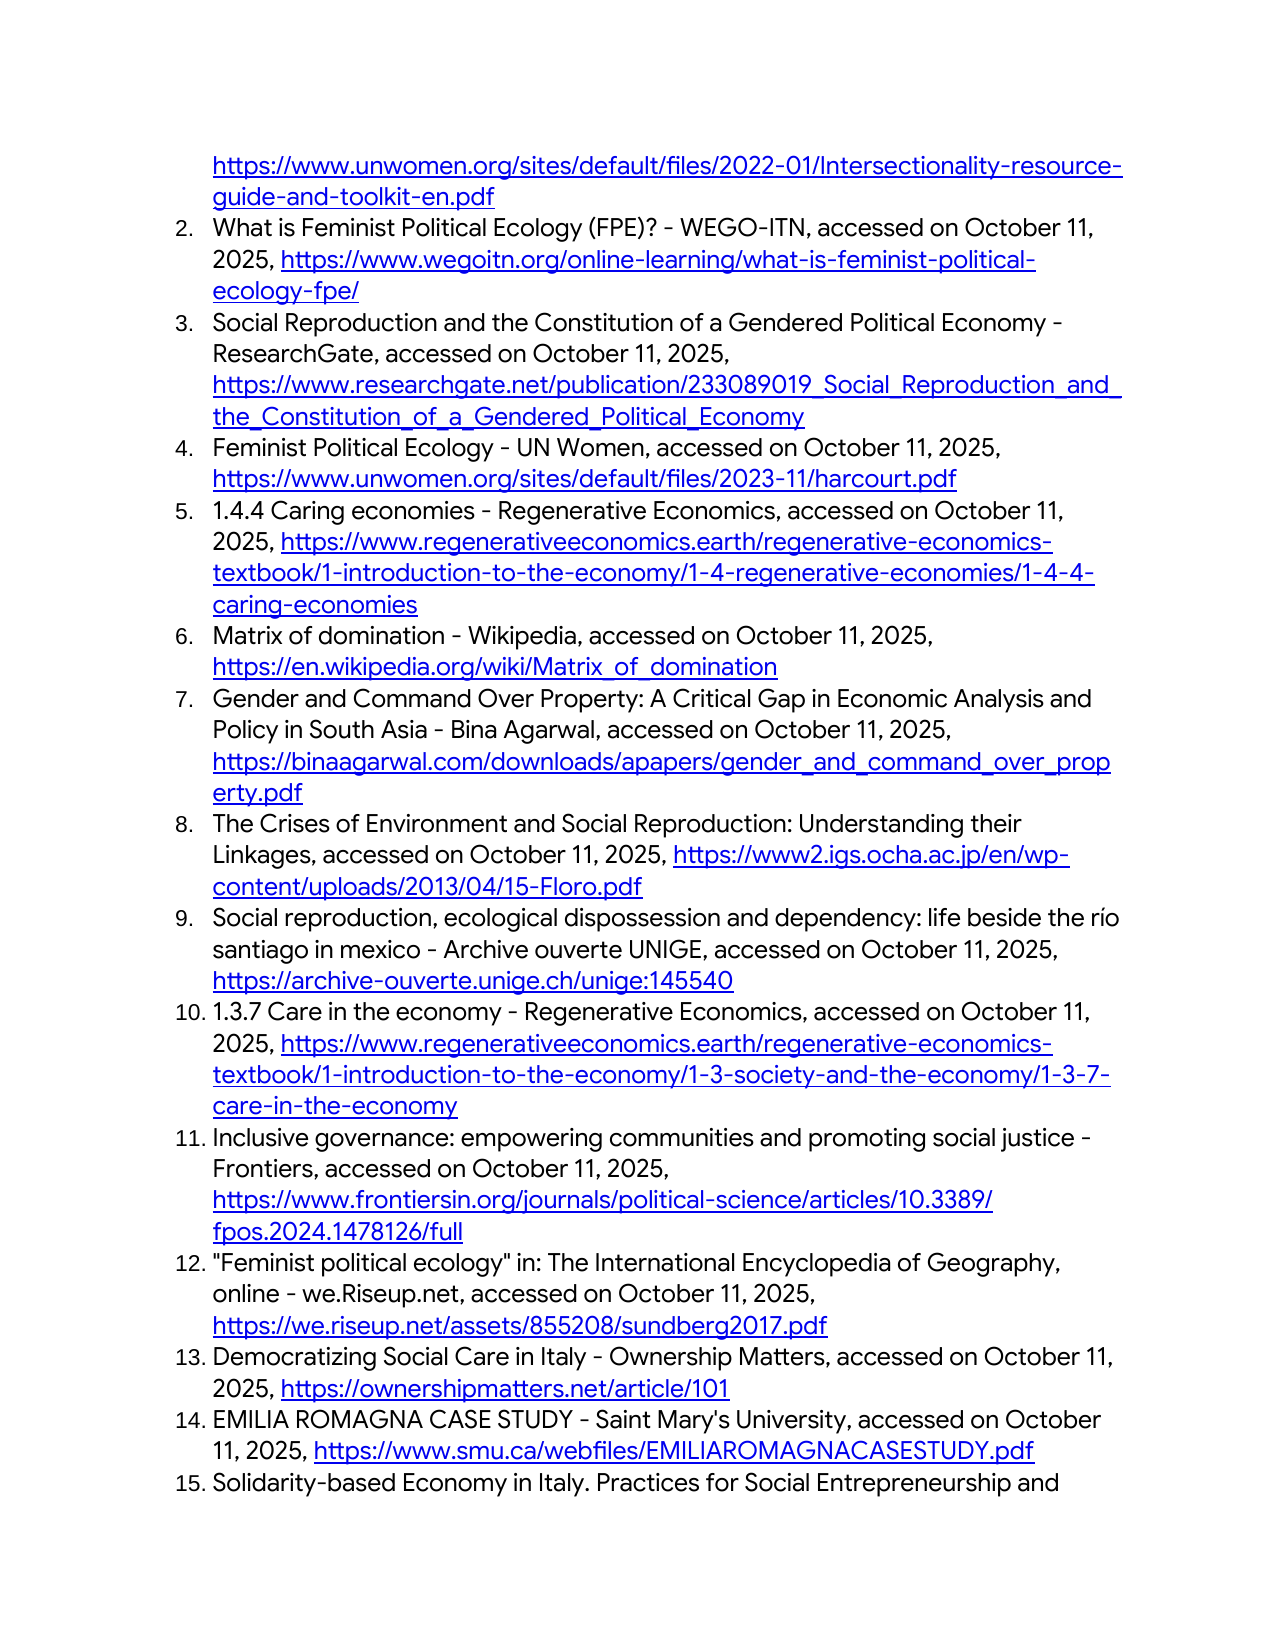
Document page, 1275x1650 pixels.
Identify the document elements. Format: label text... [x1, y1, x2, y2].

list Social Reproduction and the Constitution of a Gendered Political Economy - ResearchGate, accessed on October 11, 2025, https://www.researchgate.net/publication/233089019_Social_Reproduction_and_the_Constitution_of_a_Gendered_Political_Economy [175, 307, 1125, 432]
list The Crises of Environment and Social Reproduction: Understanding their Linkages, accessed on October 11, 2025, https://www2.igs.ocha.ac.jp/en/wp-content/uploads/2013/04/15-Floro.pdf [175, 808, 1125, 902]
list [175, 1467, 1125, 1498]
list Democratizing Social Care in Italy - Ownership Matters, accessed on October 11, 2025, https://ownershipmatters.net/article/101 [175, 1341, 1125, 1404]
list 1.4.4 Caring economies - Regenerative Economics, accessed on October 11, 2025, https://www.regenerativeeconomics.earth/regenerative-economics-textbook/1-introduction-to-the-economy/1-4-regenerative-economies/1-4-4-caring-economies [175, 495, 1125, 620]
list 1.3.7 Care in the economy - Regenerative Economics, accessed on October 11, 2025, https://www.regenerativeeconomics.earth/regenerative-economics-textbook/1-introduction-to-the-economy/1-3-society-and-the-economy/1-3-7-care-in-the-economy [175, 997, 1125, 1122]
list Matrix of domination - Wikipedia, accessed on October 11, 2025, https://en.wikipedia.org/wiki/Matrix_of_domination [175, 620, 1125, 683]
list Feminist Political Ecology - UN Women, accessed on October 11, 2025, https://www.unwomen.org/sites/default/files/2023-11/harcourt.pdf [175, 432, 1125, 495]
list EMILIA ROMAGNA CASE STUDY - Saint Mary's University, accessed on October 11, 2025, https://www.smu.ca/webfiles/EMILIAROMAGNACASESTUDY.pdf [175, 1404, 1125, 1467]
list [175, 150, 1125, 213]
list Inclusive governance: empowering communities and promoting social justice - Frontiers, accessed on October 11, 2025, https://www.frontiersin.org/journals/political-science/articles/10.3389/fpos.2024.1478126/full [175, 1122, 1125, 1247]
list Social reproduction, ecological dispossession and dependency: life beside the río santiago in mexico - Archive ouverte UNIGE, accessed on October 11, 2025, https://archive-ouverte.unige.ch/unige:145540 [175, 902, 1125, 997]
list Gender and Command Over Property: A Critical Gap in Economic Analysis and Policy in South Asia - Bina Agarwal, accessed on October 11, 2025, https://binaagarwal.com/downloads/apapers/gender_and_command_over_property.pdf [175, 683, 1125, 808]
list What is Feminist Political Ecology (FPE)? - WEGO-ITN, accessed on October 11, 2025, https://www.wegoitn.org/online-learning/what-is-feminist-political-ecology-fpe/ [175, 213, 1125, 307]
list "Feminist political ecology" in: The International Encyclopedia of Geography, online - we.Riseup.net, accessed on October 11, 2025, https://we.riseup.net/assets/855208/sundberg2017.pdf [175, 1247, 1125, 1341]
